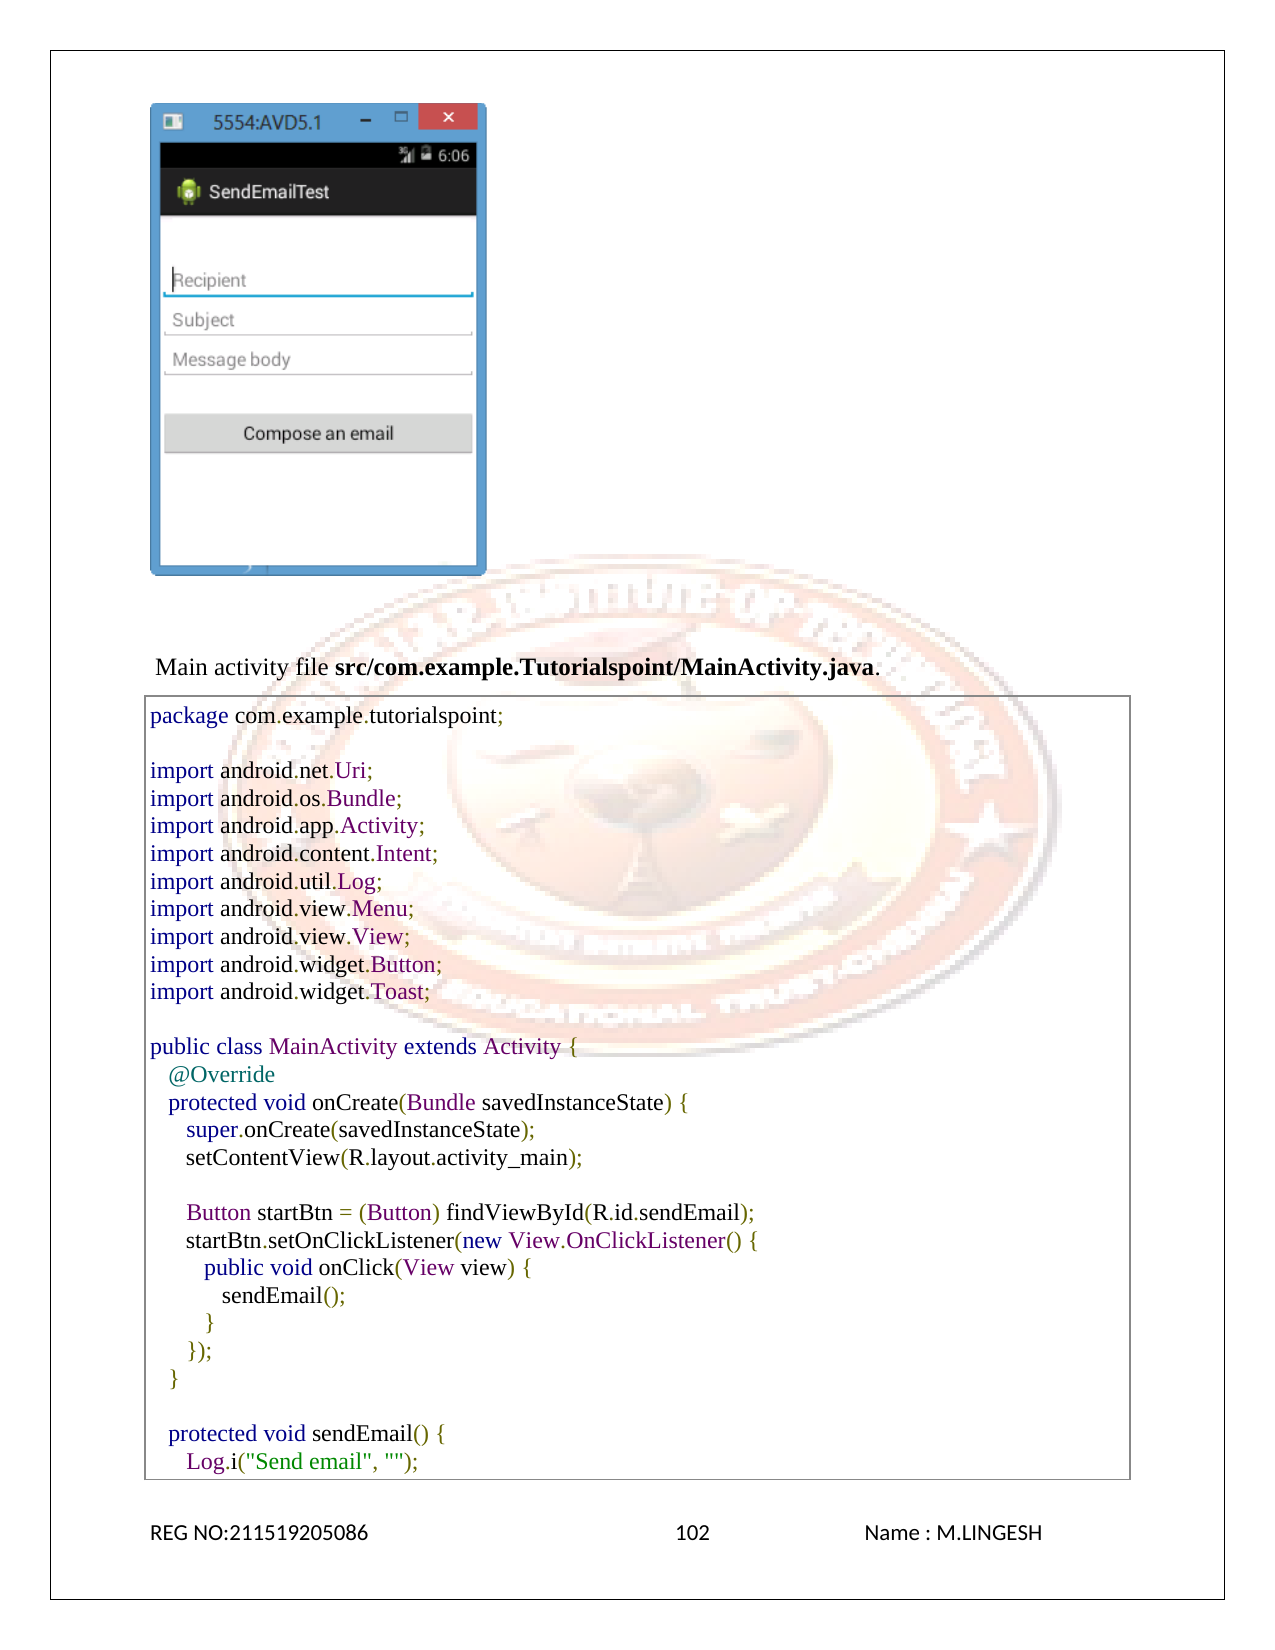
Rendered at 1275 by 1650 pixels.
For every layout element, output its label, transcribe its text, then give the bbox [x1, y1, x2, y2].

text super.onCreate(savedInstanceState); [150, 1115, 1125, 1143]
text Button startBtn = (Button) findViewById(R.id.sendEmail); [150, 1198, 1125, 1226]
text public void onClick(View view) { [150, 1253, 1125, 1281]
text import android.view.View; [150, 922, 1125, 949]
text import android.widget.Button; [150, 949, 1125, 977]
text setContentView(R.layout.activity_main); [150, 1143, 1125, 1170]
text sendEmail(); [150, 1281, 1125, 1308]
text import android.app.Activity; [150, 812, 1125, 839]
text import android.util.Log; [150, 867, 1125, 894]
text protected void onCreate(Bundle savedInstanceState) { [150, 1088, 1125, 1115]
text Main activity file src/com.example.Tutorialspoint/MainActivity.java. [155, 652, 1120, 680]
text import android.view.Menu; [150, 894, 1125, 922]
text package com.example.tutorialspoint; [146, 697, 1129, 729]
text protected void sendEmail() { [150, 1419, 1125, 1441]
text public class MainActivity extends Activity { [150, 1032, 1125, 1060]
text }); [150, 1336, 1125, 1364]
text @Override [150, 1060, 1125, 1088]
text import android.content.Intent; [150, 839, 1125, 867]
text import android.os.Bundle; [150, 784, 1125, 812]
text import android.net.Uri; [150, 756, 1125, 784]
text } [150, 1364, 1125, 1391]
text } [150, 1308, 1125, 1336]
text startBtn.setOnClickListener(new View.OnClickListener() { [150, 1226, 1125, 1253]
picture [150, 103, 487, 576]
text Log.i("Send email", ""); [146, 1441, 1129, 1479]
text import android.widget.Toast; [150, 977, 1125, 1005]
